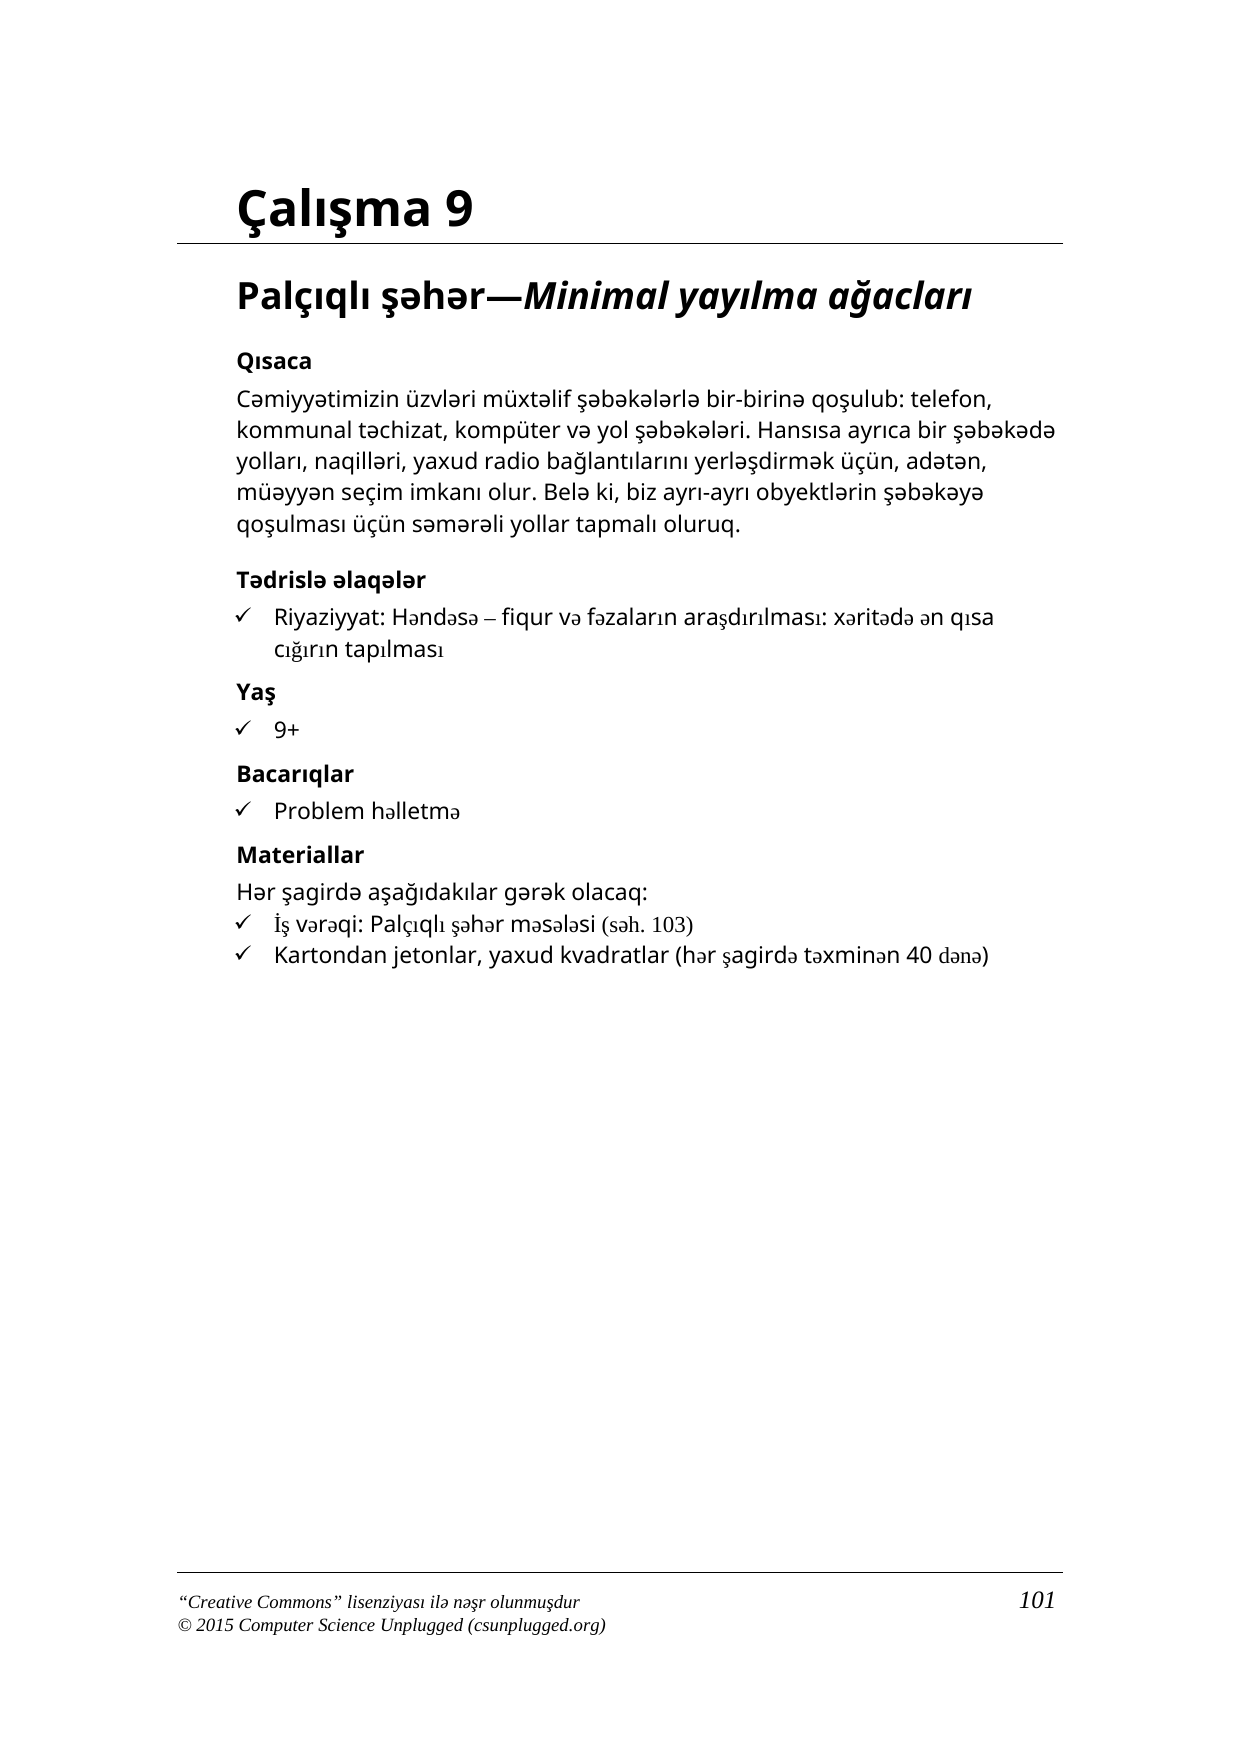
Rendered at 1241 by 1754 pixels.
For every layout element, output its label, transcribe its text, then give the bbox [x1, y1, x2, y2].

subtitle Tədrislə əlaqələr [236, 564, 1063, 595]
text Palçıqlı şəhər—Minimal yayılma ağacları [177, 269, 1063, 320]
subtitle Yaş [236, 676, 1063, 707]
text 9+ [233, 714, 1063, 745]
text İş vərəqi: Palçıqlı şəhər məsələsi (səh. 102) [233, 907, 1063, 939]
text Kartondan jetonlar, yaxud kvadratlar (hər şagirdə təxminən 40 dənə) [233, 939, 1063, 970]
subtitle Materiallar [236, 839, 1063, 870]
subtitle Bacarıqlar [236, 757, 1063, 789]
subtitle Qısaca [236, 345, 1063, 376]
text Hər şagirdə aşağıdakılar gərək olacaq: [236, 876, 1063, 907]
text Riyaziyyat: Həndəsə – fiqur və fəzaların araşdırılması: xəritədə ən qısa cığırın tapılması [233, 601, 1063, 664]
text Cəmiyyətimizin üzvləri müxtəlif şəbəkələrlə bir-birinə qoşulub: telefon, kommunal təchizat, kompüter və yol şəbəkələri. Hansısa ayrıca bir şəbəkədə yolları, naqilləri, yaxud radio bağlantılarını yerləşdirmək üçün, adətən, müəyyən seçim imkanı olur. Belə ki, biz ayrı-ayrı obyektlərin şəbəkəyə qoşulması üçün səmərəli yollar tapmalı oluruq. [236, 382, 1063, 539]
text Çalışma 9 [177, 173, 1063, 243]
text Problem həlletmə [233, 795, 1063, 826]
